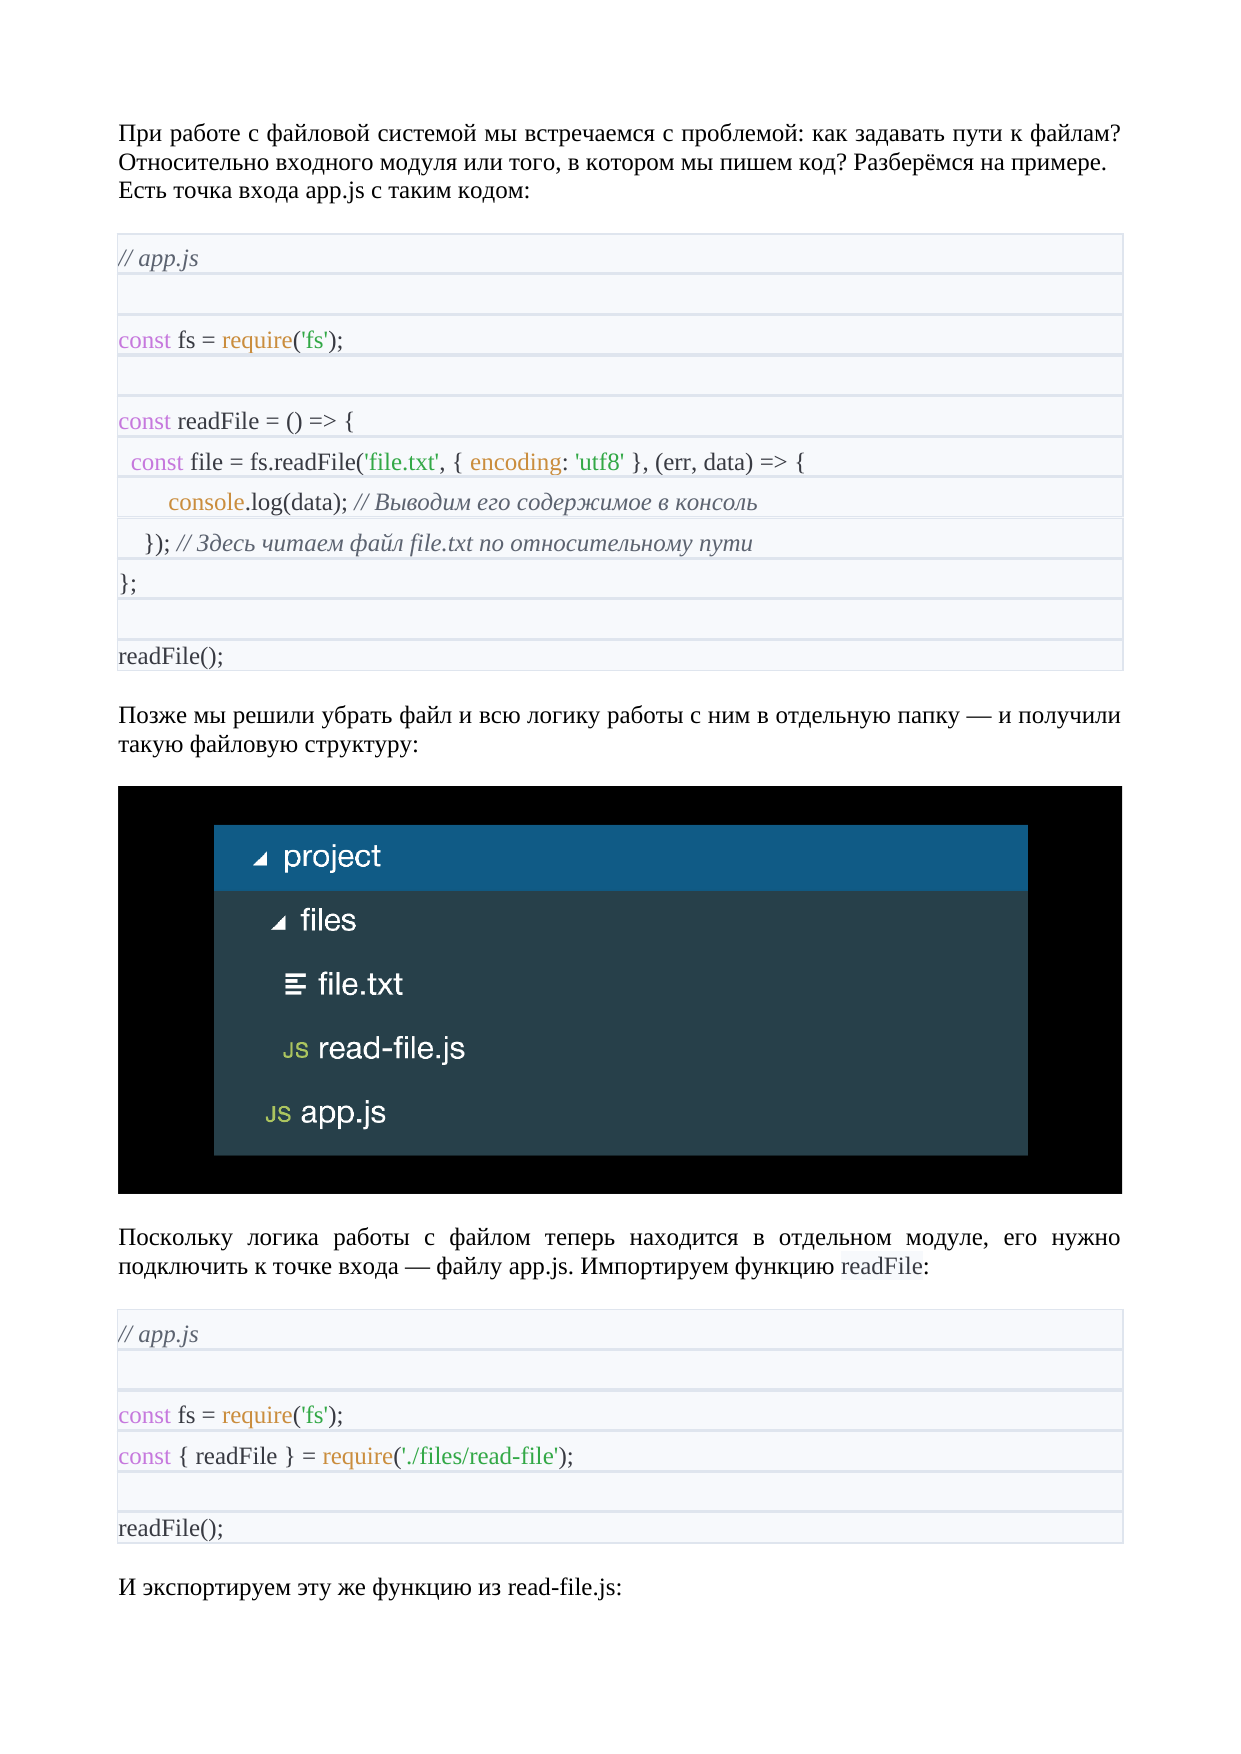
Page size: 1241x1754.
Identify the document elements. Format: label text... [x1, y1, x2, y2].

text console.log(data); // Выводим его содержимое в консоль [118, 478, 1122, 516]
text }); // Здесь читаем файл file.txt по относительному пути [118, 519, 1122, 557]
text const fs = require('fs'); [118, 1392, 1122, 1429]
text Позже мы решили убрать файл и всю логику работы с ним в отдельную папку — и получили такую файловую структуру: [118, 700, 1122, 757]
text readFile(); [118, 1513, 1122, 1542]
picture [118, 786, 1123, 1194]
text Поскольку логика работы с файлом теперь находится в отдельном модуле, его нужно подключить к точке входа — файлу app.js. Импортируем функцию readFile: [118, 1222, 1122, 1280]
text const fs = require('fs'); [118, 316, 1122, 353]
text const { readFile } = require('./files/read-file'); [118, 1432, 1122, 1470]
text И экспортируем эту же функцию из read-file.js: [118, 1572, 1122, 1601]
text const file = fs.readFile('file.txt', { encoding: 'utf8' }, (err, data) => { [118, 438, 1122, 475]
text При работе с файловой системой мы встречаемся с проблемой: как задавать пути к файлам? Относительно входного модуля или того, в котором мы пишем код? Разберёмся на примере. [118, 118, 1122, 176]
text const readFile = () => { [118, 397, 1122, 435]
text readFile(); [118, 641, 1122, 670]
text }; [118, 560, 1122, 597]
text // app.js [118, 235, 1122, 272]
text Есть точка входа app.js с таким кодом: [118, 176, 1122, 204]
text // app.js [118, 1310, 1122, 1348]
